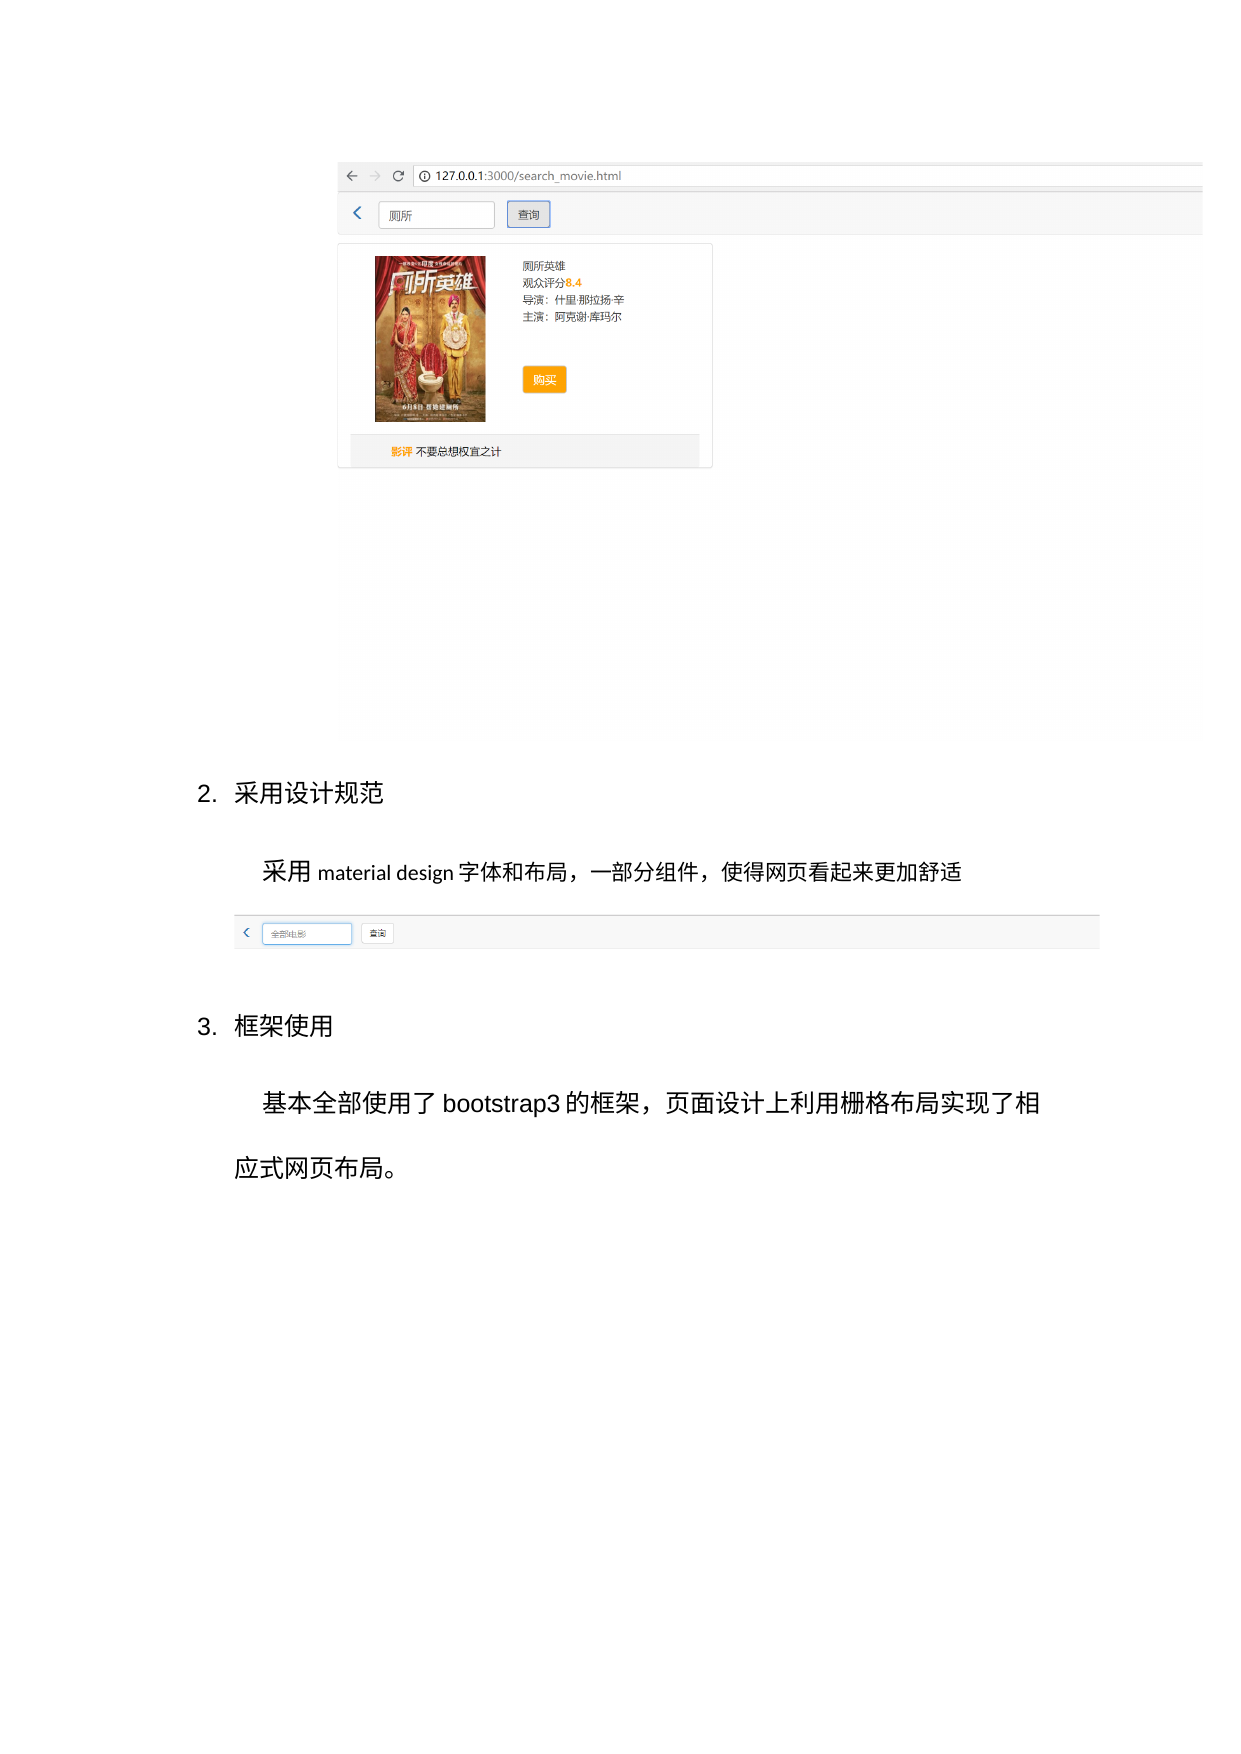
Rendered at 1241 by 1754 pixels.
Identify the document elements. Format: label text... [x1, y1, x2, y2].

list 框架使用 [197, 992, 1053, 1057]
picture [234, 914, 1100, 949]
text 基本全部使用了bootstrap3的框架，页面设计上利用栅格布局实现了相应式网页布局。 [234, 1069, 1053, 1199]
text 采用material design字体和布局，一部分组件，使得网页看起来更加舒适 [234, 837, 1053, 902]
picture [337, 162, 1203, 741]
list 采用设计规范 [197, 759, 1053, 824]
